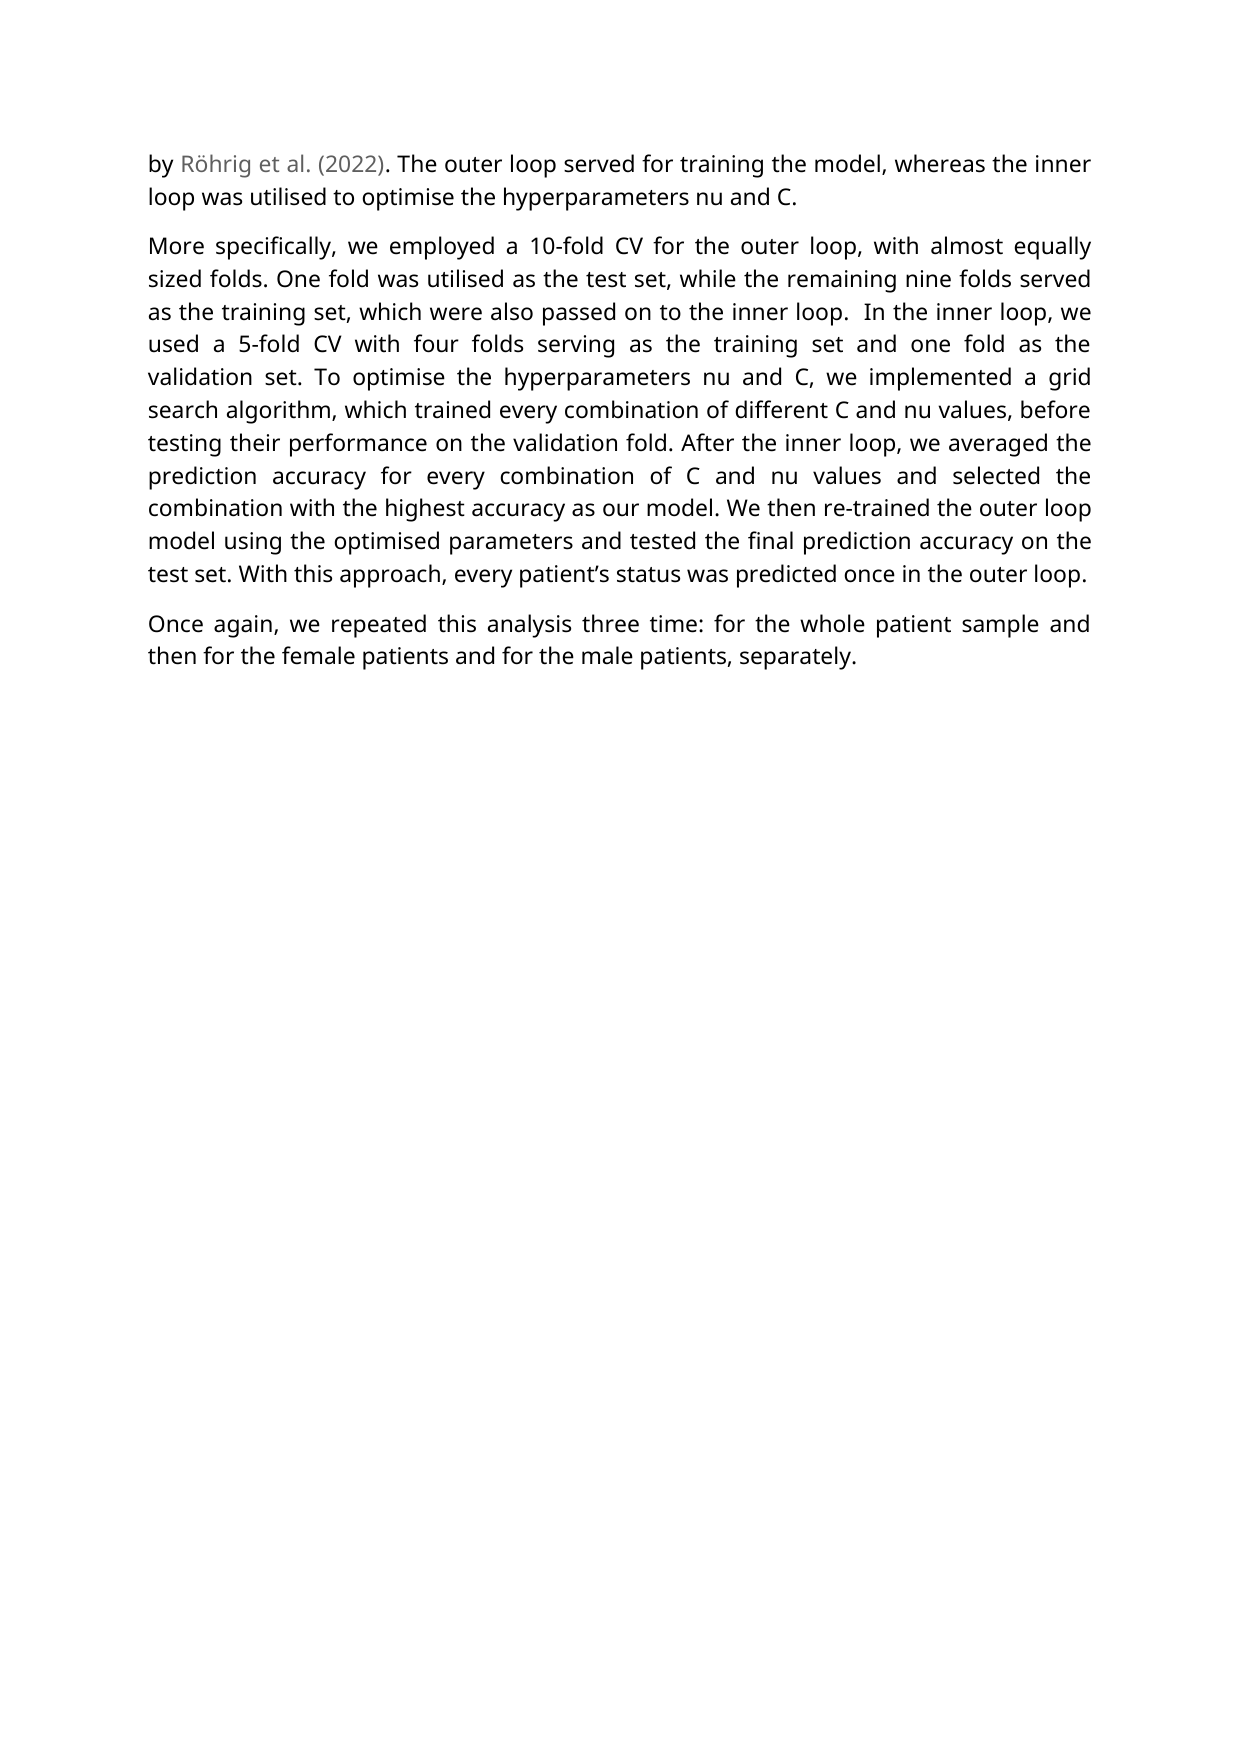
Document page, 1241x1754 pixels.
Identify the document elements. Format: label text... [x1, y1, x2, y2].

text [148, 148, 1093, 212]
text More specifically, we employed a 10-fold CV for the outer loop, with almost equally sized folds. One fold was utilised as the test set, while the remaining nine folds served as the training set, which were also passed on to the inner loop. In the inner loop, we used a 5-fold CV with four folds serving as the training set and one fold as the validation set. To optimise the hyperparameters nu and C, we implemented a grid search algorithm, which trained every combination of different C and nu values, before testing their performance on the validation fold. After the inner loop, we averaged the prediction accuracy for every combination of C and nu values and selected the combination with the highest accuracy as our model. We then re-trained the outer loop model using the optimised parameters and tested the final prediction accuracy on the test set. With this approach, every patient’s status was predicted once in the outer loop. [148, 230, 1093, 589]
text Once again, we repeated this analysis three time: for the whole patient sample and then for the female patients and for the male patients, separately. [148, 607, 1093, 672]
